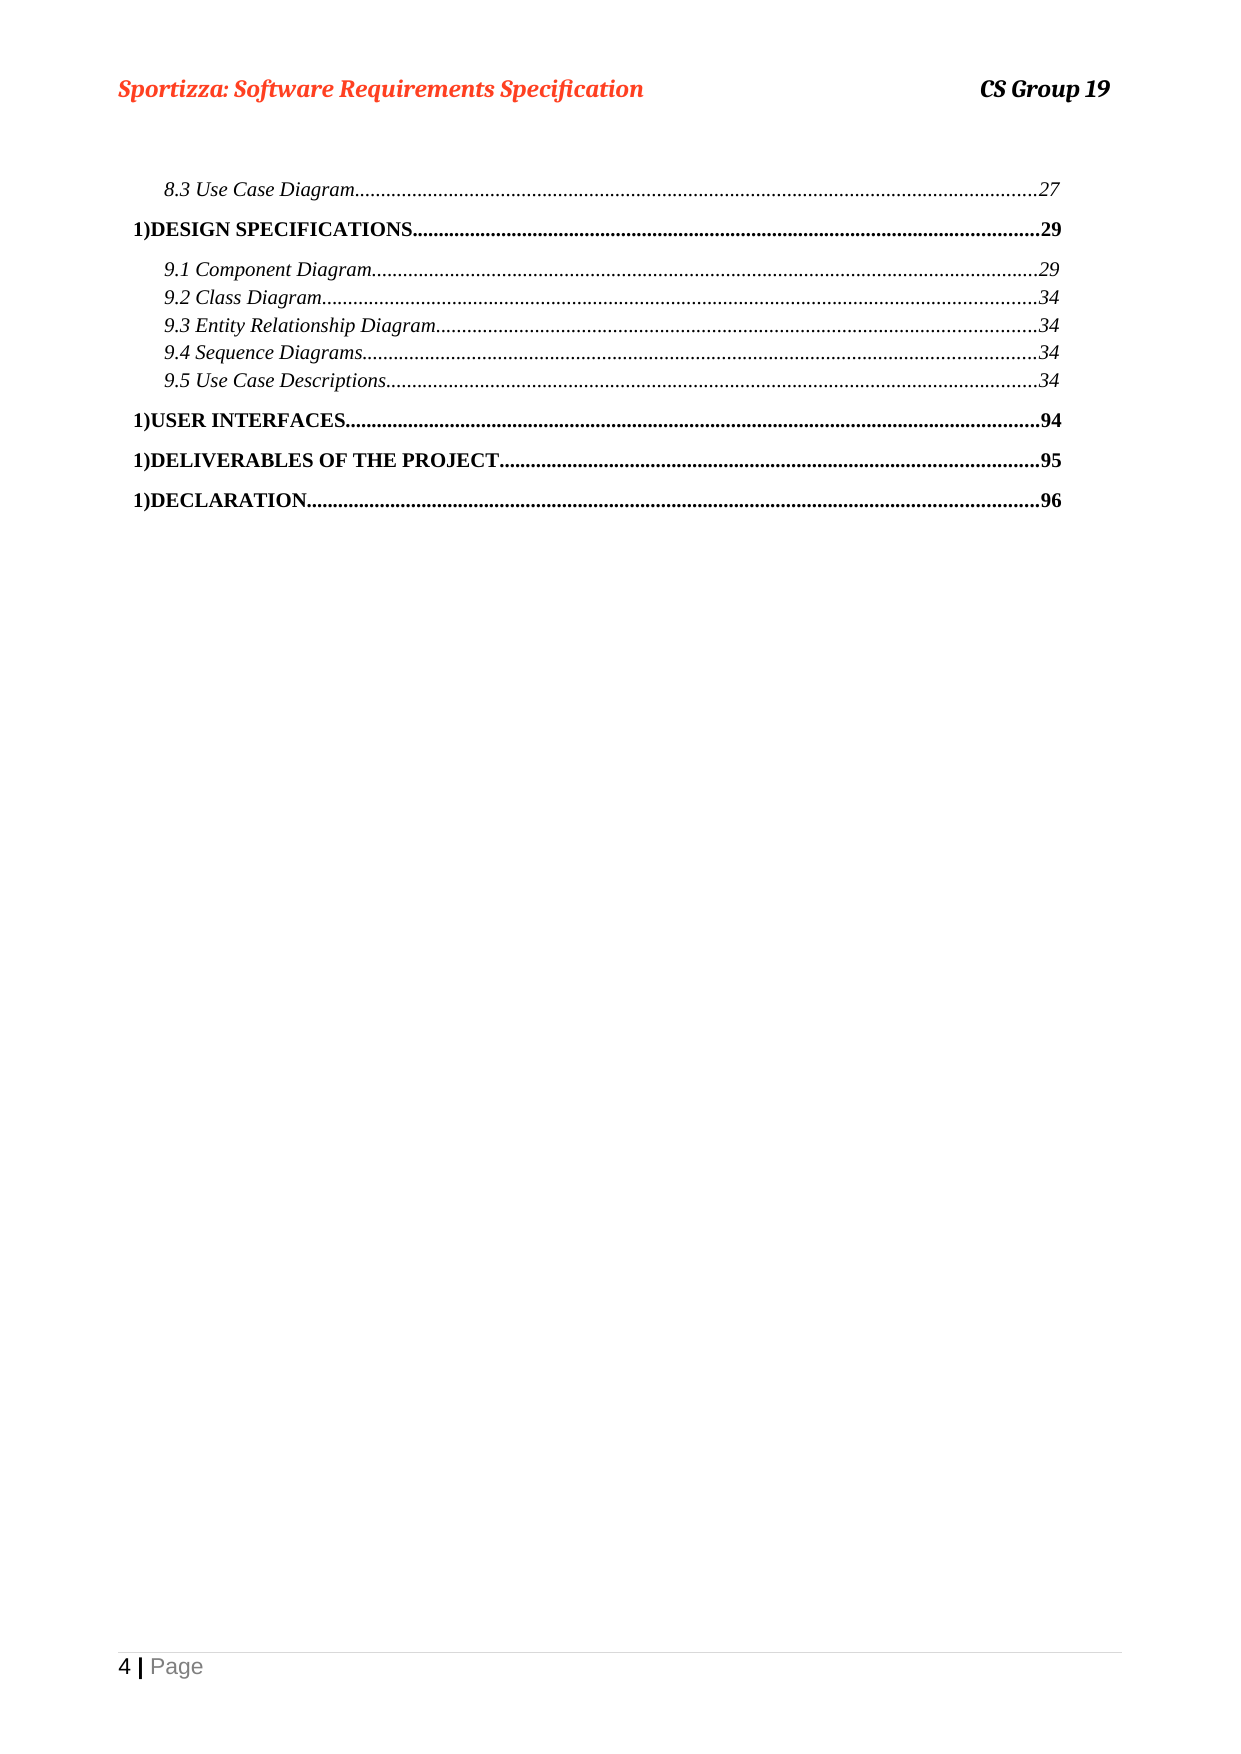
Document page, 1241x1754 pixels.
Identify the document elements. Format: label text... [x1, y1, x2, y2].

list User Interfaces 94 [133, 408, 1122, 432]
list Declaration 96 [133, 488, 1122, 512]
text 9.1 Component Diagram 29 [164, 257, 1122, 281]
list Deliverables of the project 95 [133, 448, 1122, 472]
text 9.4 Sequence Diagrams 34 [164, 340, 1122, 364]
text 9.3 Entity Relationship Diagram 34 [164, 313, 1122, 337]
text 8.3 Use Case Diagram 27 [164, 177, 1122, 201]
list Design Specifications 29 [133, 217, 1122, 241]
text 9.2 Class Diagram 34 [164, 285, 1122, 309]
text 9.5 Use Case Descriptions 34 [164, 368, 1122, 392]
